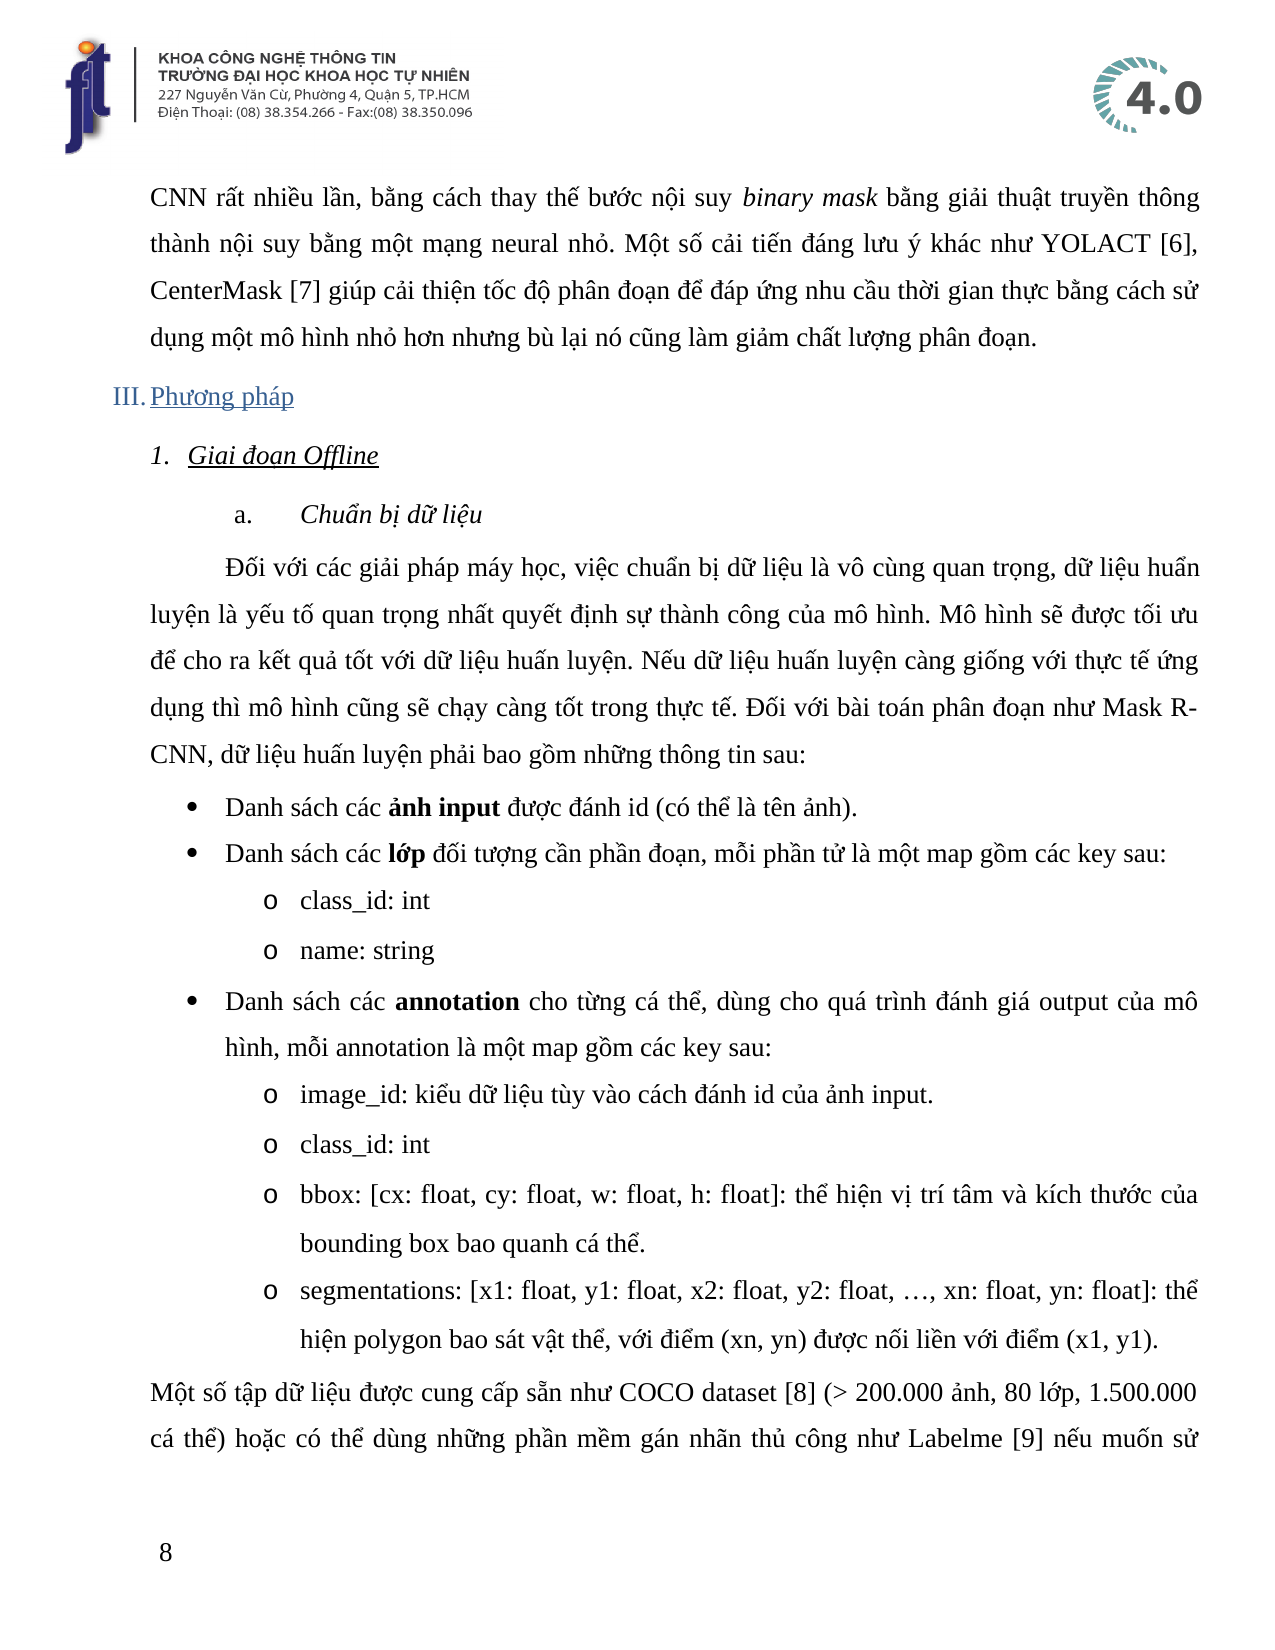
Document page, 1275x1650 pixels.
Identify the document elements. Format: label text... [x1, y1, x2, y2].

list class_id: int [262, 1128, 1200, 1162]
list class_id: int [262, 884, 1200, 918]
list Danh sách các ảnh input được đánh id (có thể là tên ảnh). [187, 791, 1200, 822]
list name: string [262, 934, 1200, 968]
picture [1085, 51, 1208, 136]
list segmentations: [x1: float, y1: float, x2: float, y2: float, …, xn: float, yn: float]: thể hiện polygon bao sát vật thể, với điểm (xn, yn) được nối liền với điểm (x1, y1). [262, 1274, 1200, 1354]
text Đối với các giải pháp máy học, việc chuẩn bị dữ liệu là vô cùng quan trọng, dữ liệu huẩn luyện là yếu tố quan trọng nhất quyết định sự thành công của mô hình. Mô hình sẽ được tối ưu để cho ra kết quả tốt với dữ liệu huấn luyện. Nếu dữ liệu huấn luyện càng giống với thực tế ứng dụng thì mô hình cũng sẽ chạy càng tốt trong thực tế. Đối với bài toán phân đoạn như Mask R-CNN, dữ liệu huấn luyện phải bao gồm những thông tin sau: [150, 551, 1200, 769]
list Danh sách các lớp đối tượng cần phần đoạn, mỗi phần tử là một map gồm các key sau: [187, 837, 1200, 869]
list image_id: kiểu dữ liệu tùy vào cách đánh id của ảnh input. [262, 1078, 1200, 1111]
subtitle Phương pháp [112, 380, 1200, 411]
picture [42, 31, 505, 176]
subtitle Chuẩn bị dữ liệu [187, 498, 1200, 529]
list Danh sách các annotation cho từng cá thể, dùng cho quá trình đánh giá output của mô hình, mỗi annotation là một map gồm các key sau: [187, 984, 1200, 1062]
subtitle Giai đoạn Offline [150, 439, 1200, 470]
list bbox: [cx: float, cy: float, w: float, h: float]: thể hiện vị trí tâm và kích thước của bounding box bao quanh cá thể. [262, 1178, 1200, 1258]
